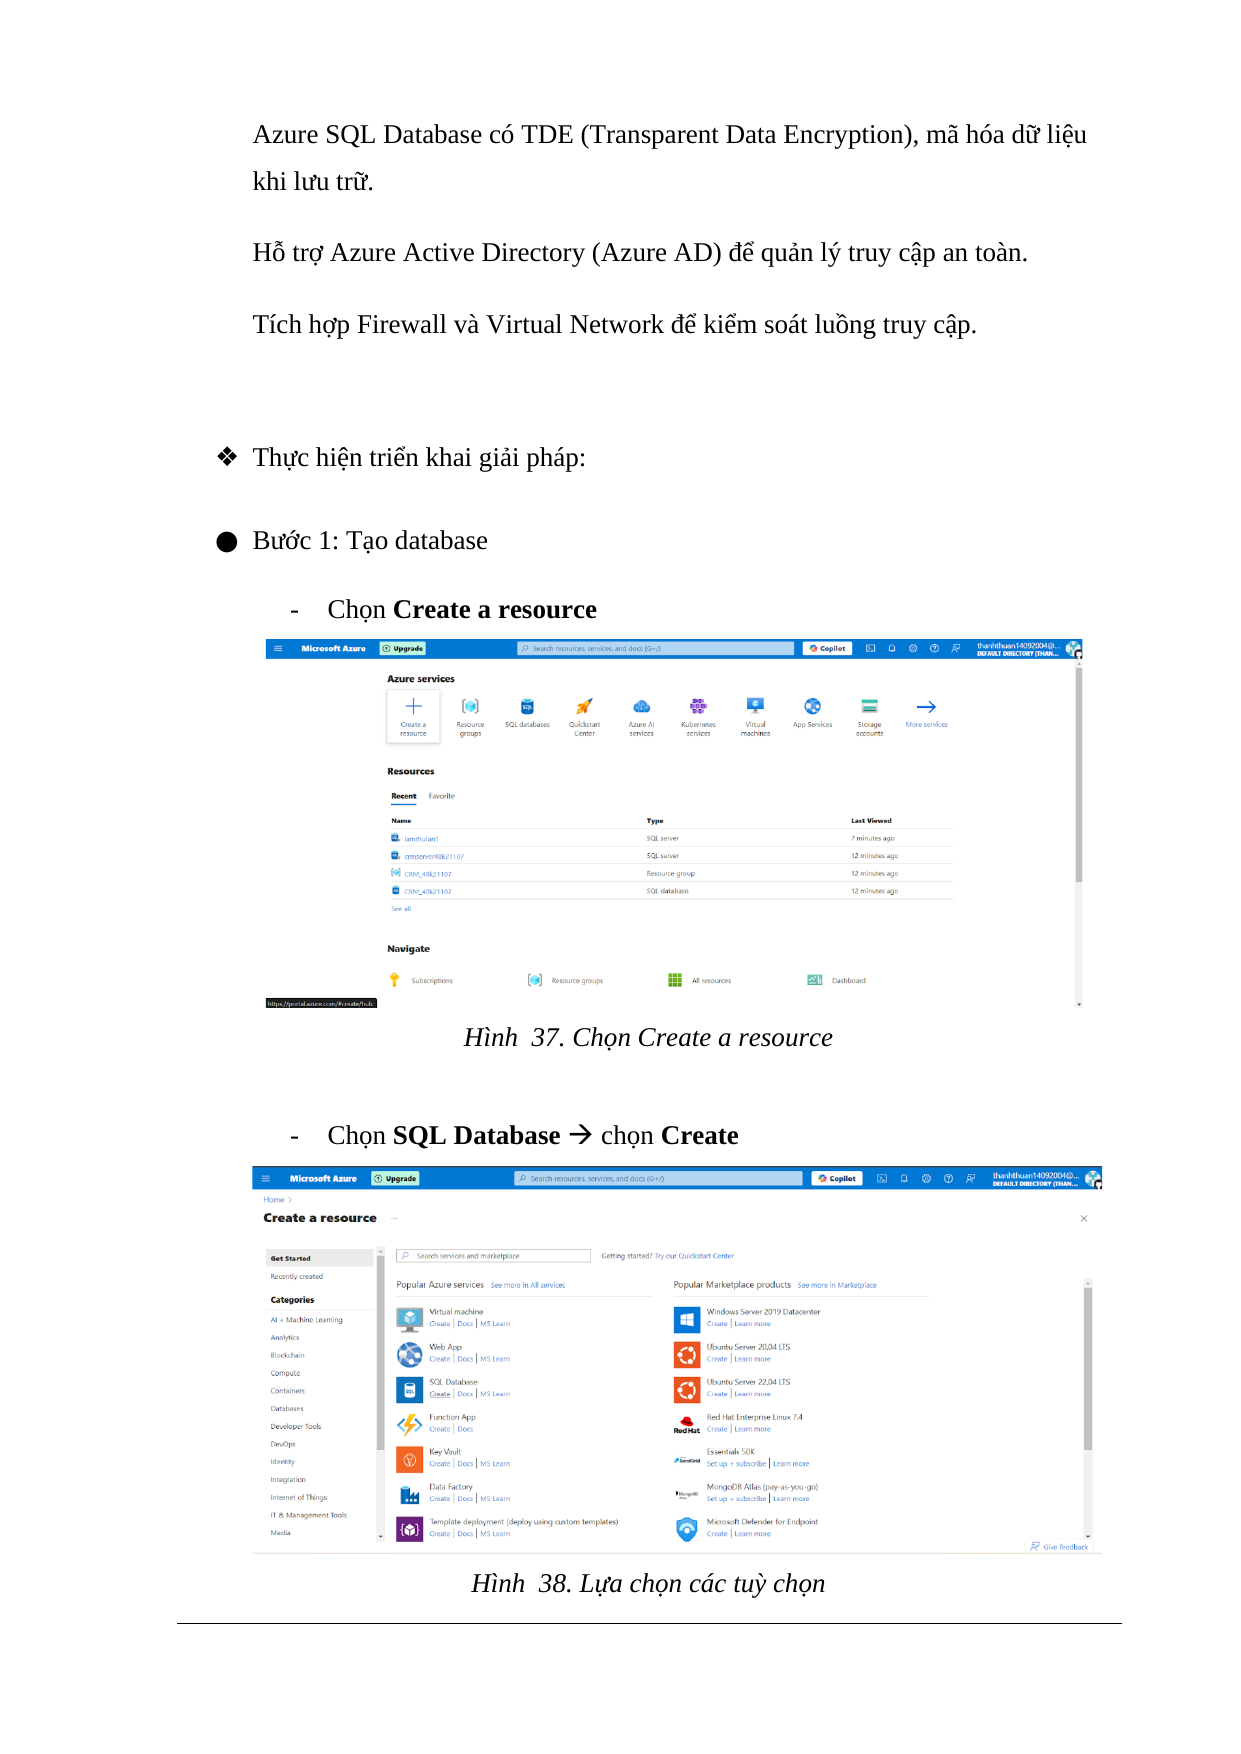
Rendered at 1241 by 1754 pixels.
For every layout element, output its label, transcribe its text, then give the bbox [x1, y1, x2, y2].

text Azure SQL Database có TDE (Transparent Data Encryption), mã hóa dữ liệu khi lưu trữ. [252, 118, 1122, 196]
list Bước 1: Tạo database [215, 510, 1122, 565]
picture [265, 639, 1083, 1008]
picture [252, 1166, 1103, 1554]
text Hình 38. Lựa chọn các tuỳ chọn [177, 1567, 1122, 1598]
text Hình 37. Chọn Create a resource [177, 1021, 1122, 1052]
list Chọn Create a resource [290, 593, 1122, 624]
list Chọn SQL Database chọn Create [290, 1119, 1122, 1151]
text Hỗ trợ Azure Active Directory (Azure AD) để quản lý truy cập an toàn. [252, 236, 1122, 268]
text Tích hợp Firewall và Virtual Network để kiểm soát luồng truy cập. [252, 308, 1122, 339]
list Thực hiện triển khai giải pháp: [215, 426, 1122, 482]
